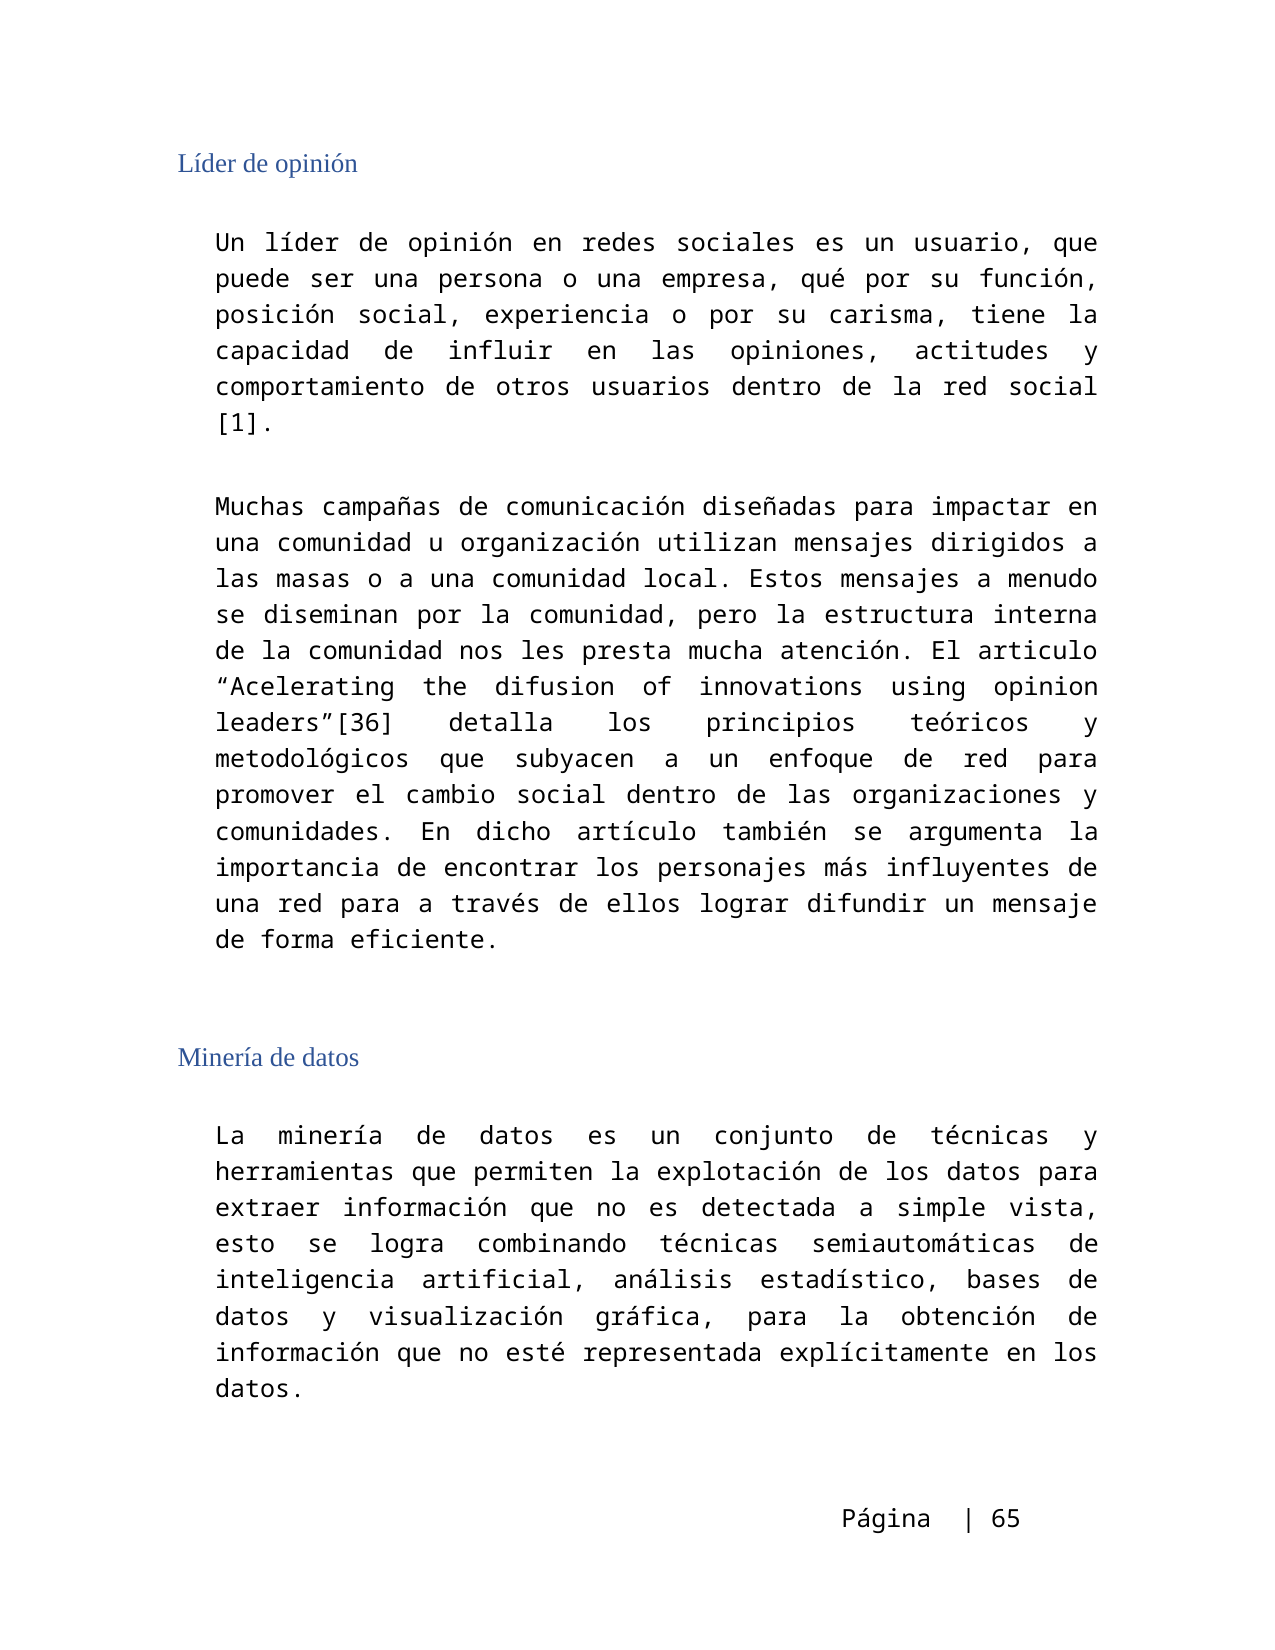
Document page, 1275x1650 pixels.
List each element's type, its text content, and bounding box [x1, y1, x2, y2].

text Un líder de opinión en redes sociales es un usuario, que puede ser una persona o una empresa, qué por su función, posición social, experiencia o por su carisma, tiene la capacidad de influir en las opiniones, actitudes y comportamiento de otros usuarios dentro de la red social [1]. [215, 225, 1098, 439]
text La minería de datos es un conjunto de técnicas y herramientas que permiten la explotación de los datos para extraer información que no es detectada a simple vista, esto se logra combinando técnicas semiautomáticas de inteligencia artificial, análisis estadístico, bases de datos y visualización gráfica, para la obtención de información que no esté representada explícitamente en los datos. [215, 1118, 1098, 1404]
text Muchas campañas de comunicación diseñadas para impactar en una comunidad u organización utilizan mensajes dirigidos a las masas o a una comunidad local. Estos mensajes a menudo se diseminan por la comunidad, pero la estructura interna de la comunidad nos les presta mucha atención. El articulo “Acelerating the difusion of innovations using opinion leaders”[36] detalla los principios teóricos y metodológicos que subyacen a un enfoque de red para promover el cambio social dentro de las organizaciones y comunidades. En dicho artículo también se argumenta la importancia de encontrar los personajes más influyentes de una red para a través de ellos lograr difundir un mensaje de forma eficiente. [215, 489, 1098, 955]
subtitle Minería de datos [177, 1041, 1264, 1072]
subtitle Líder de opinión [177, 148, 1264, 179]
